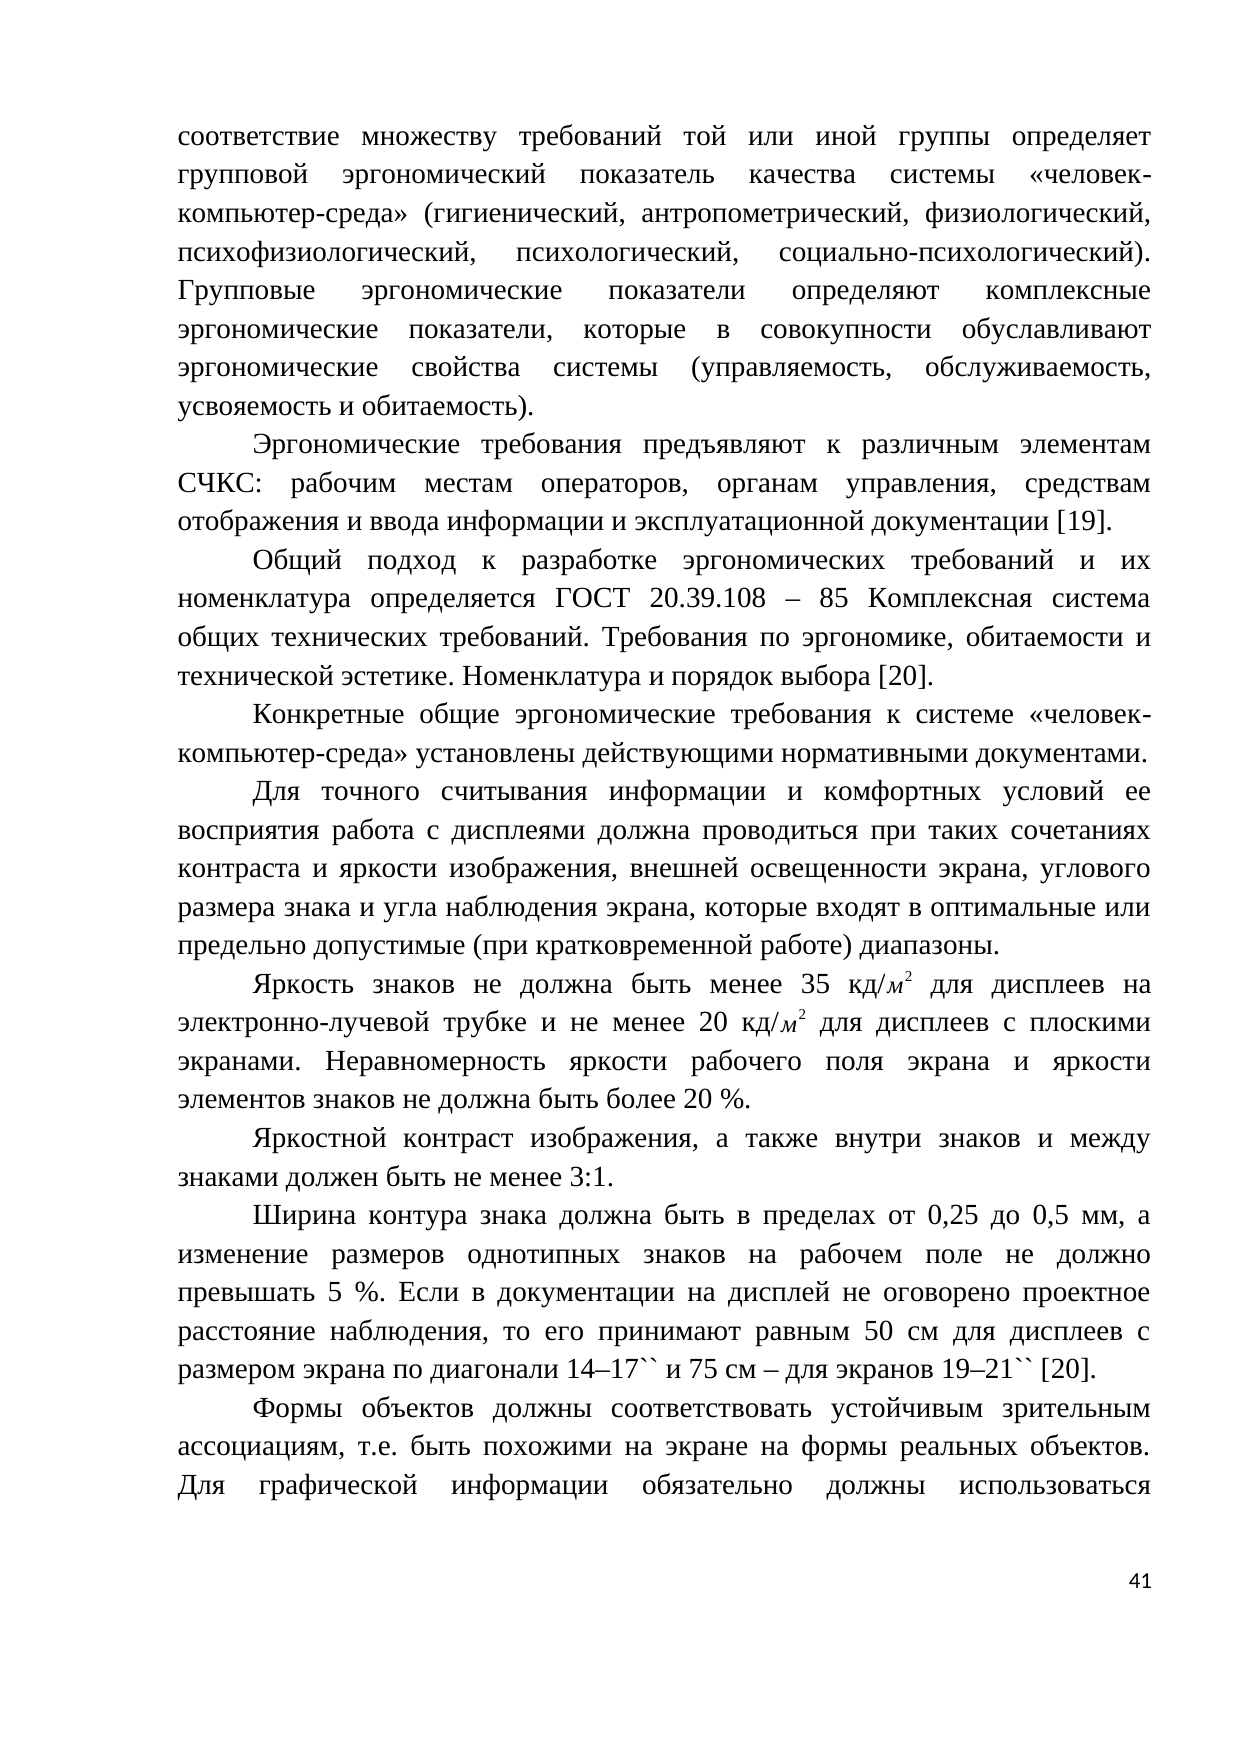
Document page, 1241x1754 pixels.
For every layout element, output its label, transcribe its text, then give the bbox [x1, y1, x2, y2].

text Общий подход к разработке эргономических требований и их номенклатура определяется ГОСТ 20.39.108 – 85 Комплексная система общих технических требований. Требования по эргономике, обитаемости и технической эстетике. Номенклатура и порядок выбора [20]. [177, 542, 1152, 691]
text Яркость знаков не должна быть менее 35 кд/ для дисплеев на электронно-лучевой трубке и не менее 20 кд/ для дисплеев с плоскими экранами. Неравномерность яркости рабочего поля экрана и яркости элементов знаков не должна быть более 20 %. [177, 966, 1152, 1115]
text Для точного считывания информации и комфортных условий ее восприятия работа с дисплеями должна проводиться при таких сочетаниях контраста и яркости изображения, внешней освещенности экрана, углового размера знака и угла наблюдения экрана, которые входят в оптимальные или предельно допустимые (при кратковременной работе) диапазоны. [177, 773, 1152, 961]
text Ширина контура знака должна быть в пределах от 0,25 до 0,5 мм, а изменение размеров однотипных знаков на рабочем поле не должно превышать 5 %. Если в документации на дисплей не оговорено проектное расстояние наблюдения, то его принимают равным 50 см для дисплеев с размером экрана по диагонали 14–17`` и 75 см – для экранов 19–21`` [20]. [177, 1197, 1152, 1385]
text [177, 1390, 1152, 1501]
text Конкретные общие эргономические требования к системе «человек-компьютер-среда» установлены действующими нормативными документами. [177, 696, 1152, 768]
text Эргономические требования предъявляют к различным элементам СЧКС: рабочим местам операторов, органам управления, средствам отображения и ввода информации и эксплуатационной документации [19]. [177, 426, 1152, 537]
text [177, 118, 1152, 421]
text Яркостной контраст изображения, а также внутри знаков и между знаками должен быть не менее 3:1. [177, 1120, 1152, 1192]
